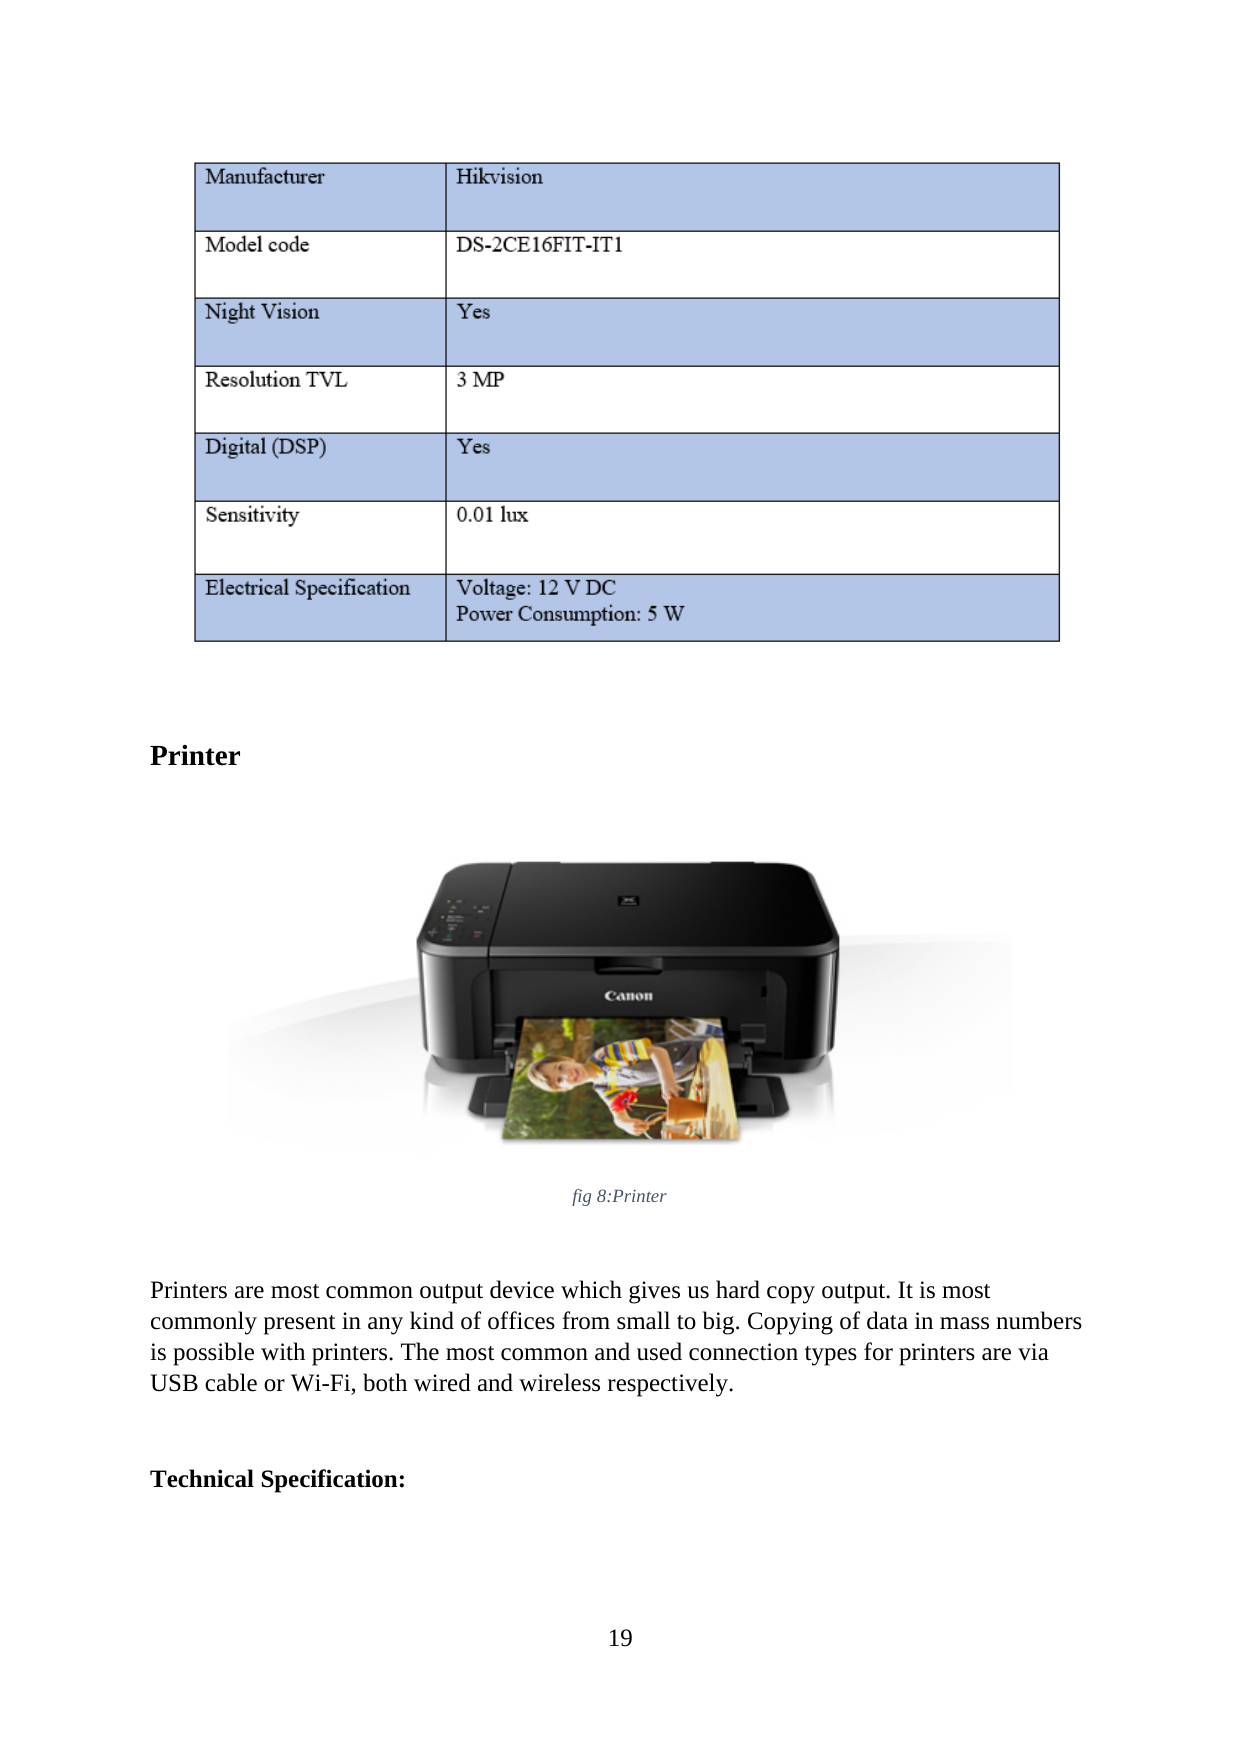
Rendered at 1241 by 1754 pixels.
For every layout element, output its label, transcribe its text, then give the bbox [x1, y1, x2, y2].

text Technical Specification: [150, 1464, 1090, 1492]
subtitle Printer [150, 738, 1090, 771]
text Printers are most common output device which gives us hard copy output. It is most commonly present in any kind of offices from small to big. Copying of data in mass numbers is possible with printers. The most common and used connection types for printers are via USB cable or Wi-Fi, both wired and wireless respectively. [150, 1275, 1090, 1397]
picture [227, 773, 1013, 1166]
picture [150, 150, 1091, 663]
